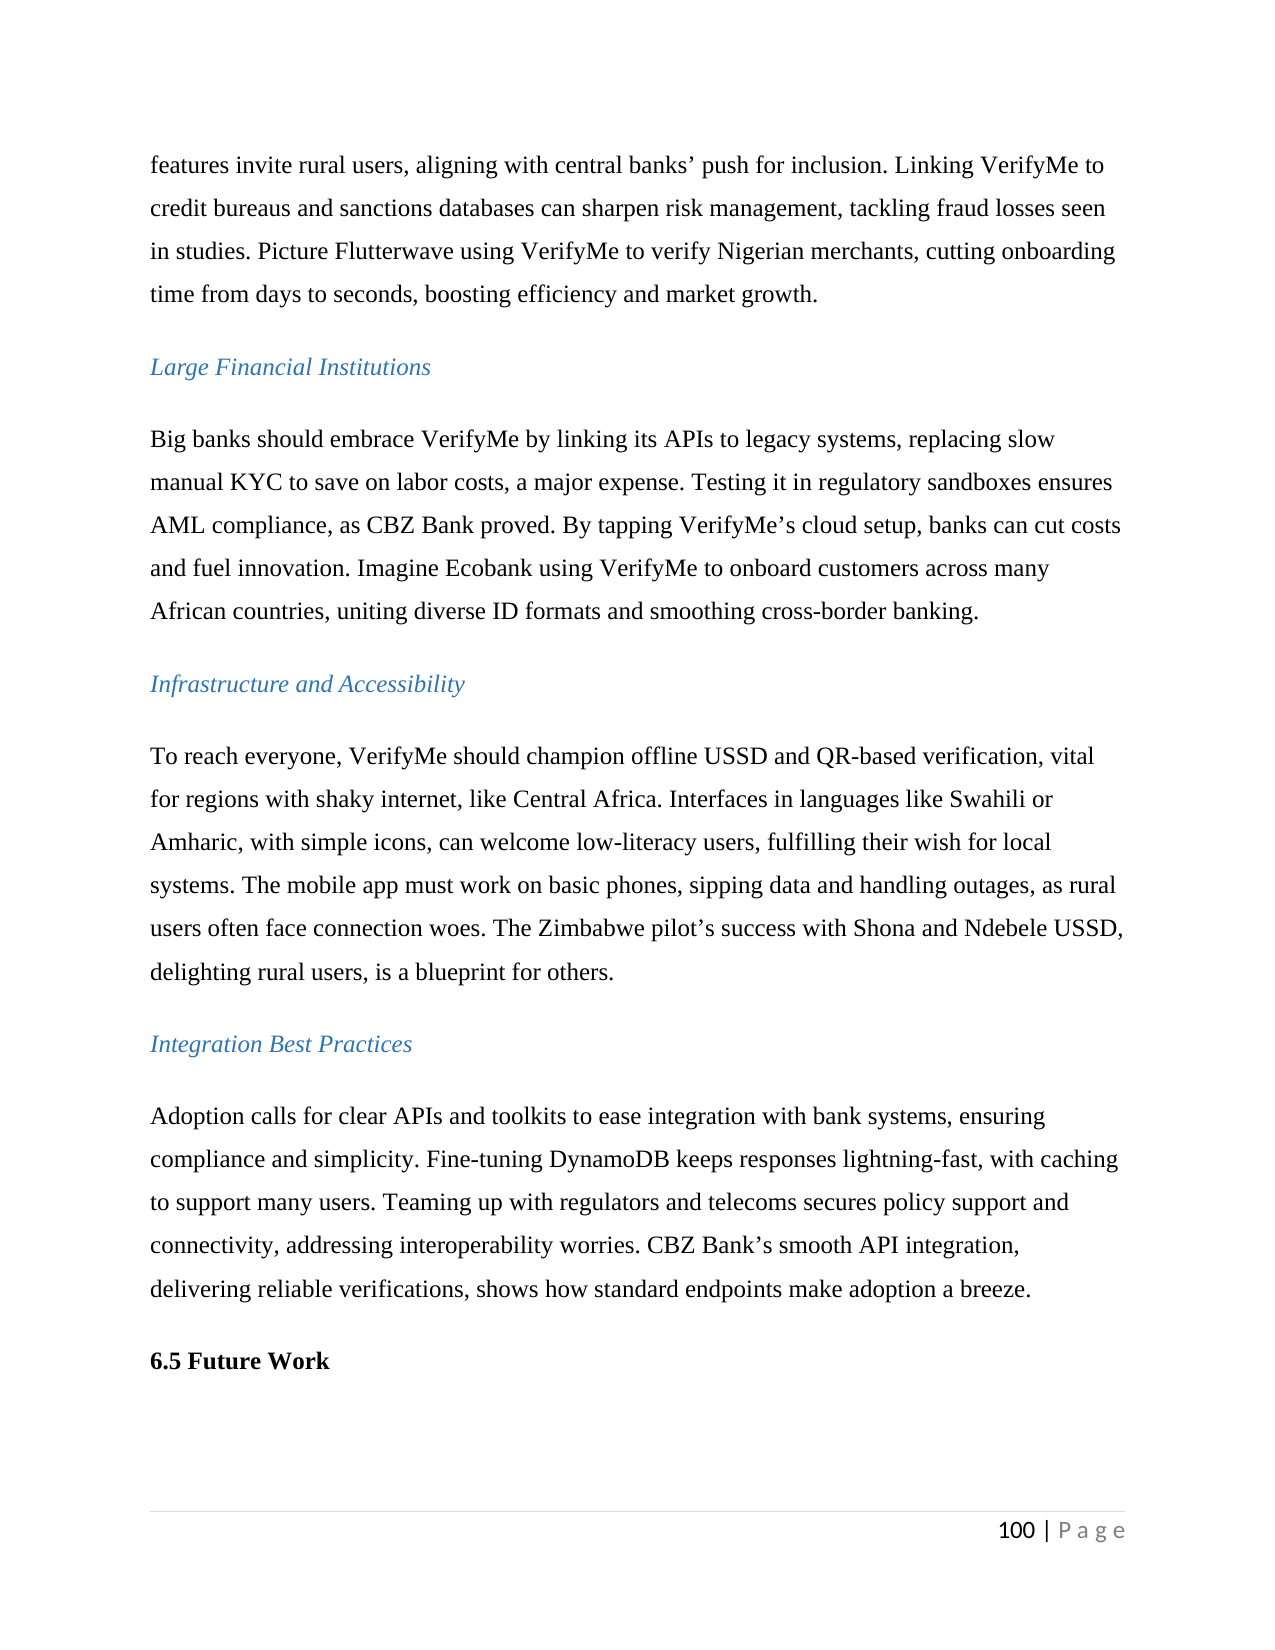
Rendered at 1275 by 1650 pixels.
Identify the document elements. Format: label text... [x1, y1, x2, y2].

text Adoption calls for clear APIs and toolkits to ease integration with bank systems, ensuring compliance and simplicity. Fine-tuning DynamoDB keeps responses lightning-fast, with caching to support many users. Teaming up with regulators and telecoms secures policy support and connectivity, addressing interoperability worries. CBZ Bank’s smooth API integration, delivering reliable verifications, shows how standard endpoints make adoption a breeze. [150, 1101, 1125, 1302]
text To reach everyone, VerifyMe should champion offline USSD and QR-based verification, vital for regions with shaky internet, like Central Africa. Interfaces in languages like Swahili or Amharic, with simple icons, can welcome low-literacy users, fulfilling their wish for local systems. The mobile app must work on basic phones, sipping data and handling outages, as rural users often face connection woes. The Zimbabwe pilot’s success with Shona and Ndebele USSD, delighting rural users, is a blueprint for others. [150, 741, 1125, 985]
text Big banks should embrace VerifyMe by linking its APIs to legacy systems, replacing slow manual KYC to save on labor costs, a major expense. Testing it in regulatory sandboxes ensures AML compliance, as CBZ Bank proved. By tapping VerifyMe’s cloud setup, banks can cut costs and fuel innovation. Imagine Ecobank using VerifyMe to onboard customers across many African countries, uniting diverse ID formats and smoothing cross-border banking. [150, 424, 1125, 625]
subtitle Large Financial Institutions [150, 352, 1125, 380]
subtitle Integration Best Practices [150, 1029, 1125, 1058]
subtitle Infrastructure and Accessibility [150, 669, 1125, 697]
subtitle 6.5 Future Work [150, 1346, 1125, 1375]
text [150, 150, 1125, 308]
